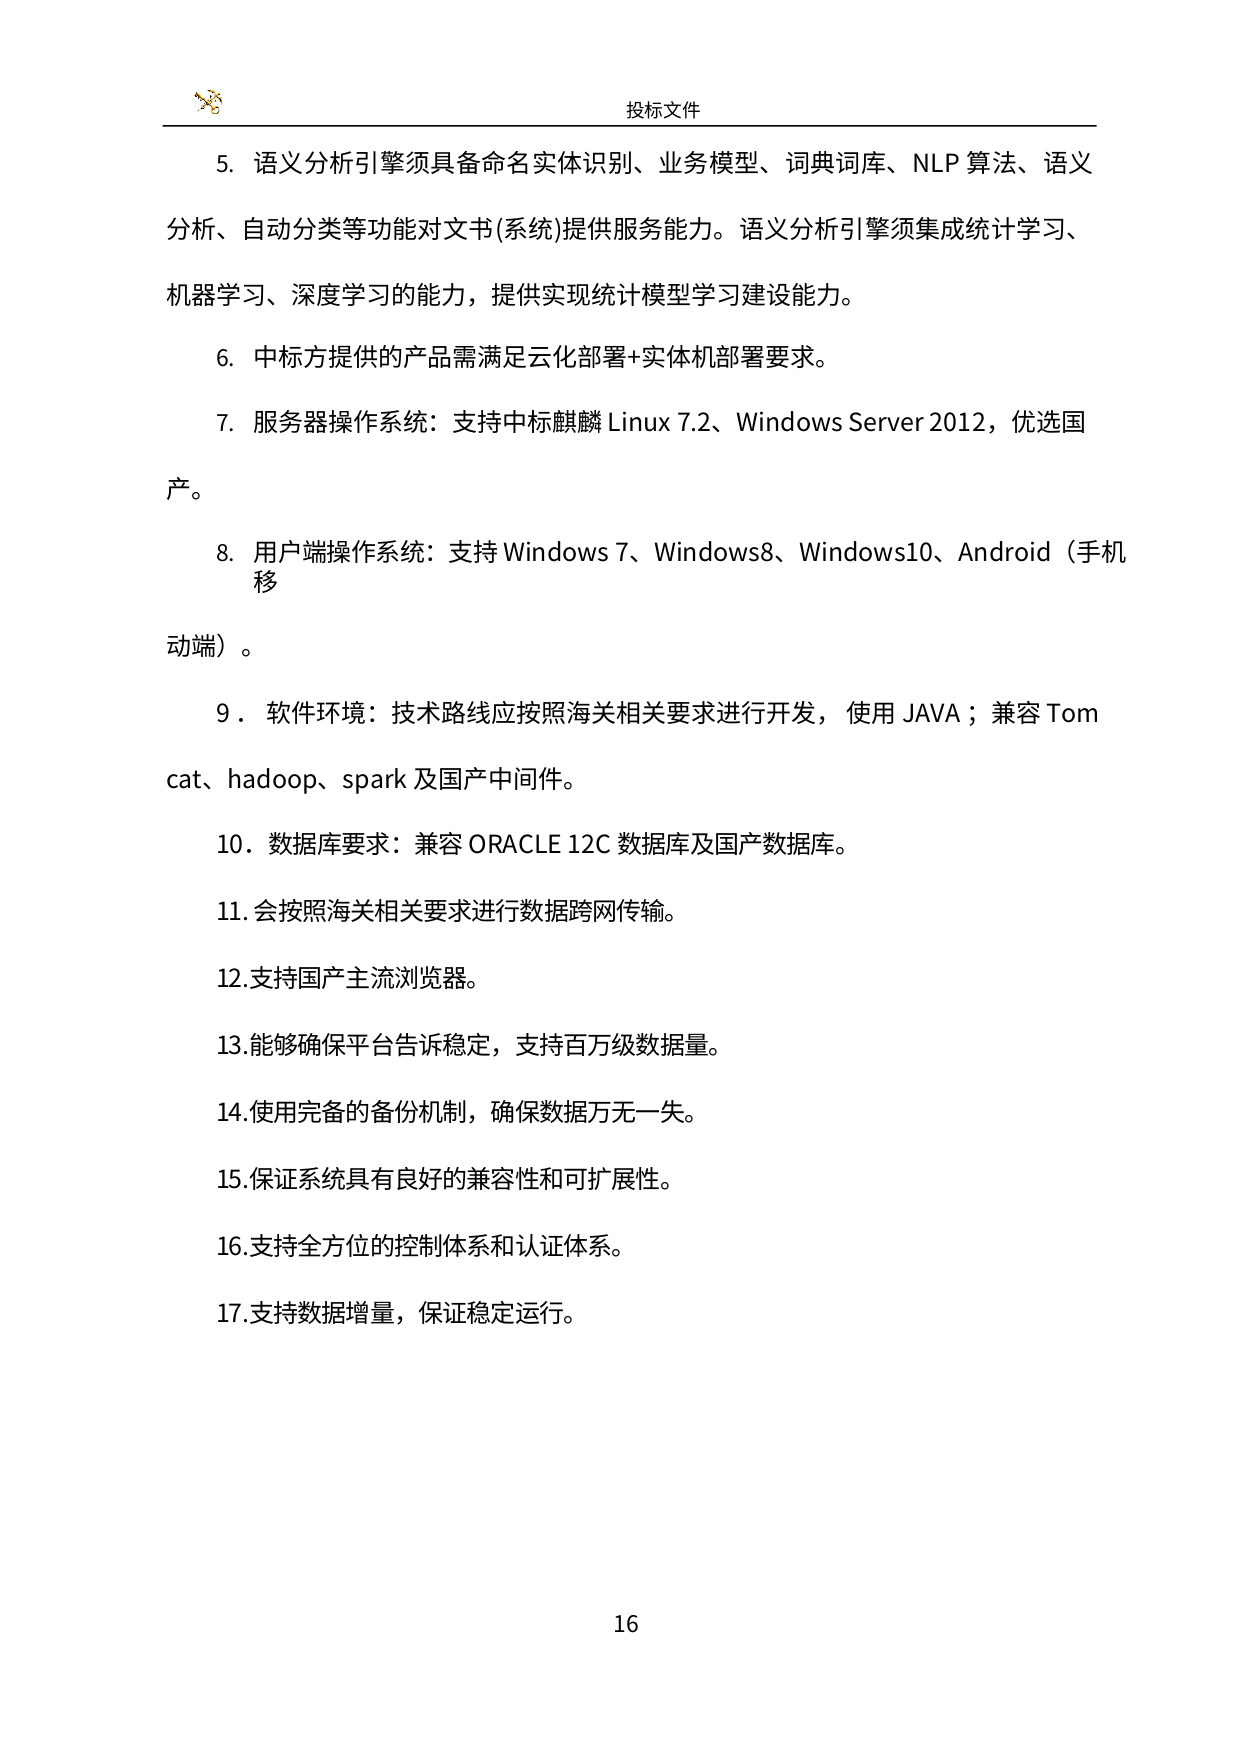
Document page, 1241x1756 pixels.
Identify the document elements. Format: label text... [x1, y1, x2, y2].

text 17.支持数据增量，保证稳定运行。 [216, 1293, 854, 1330]
text 10．数据库要求：兼容 ORACLE 12C 数据库及国产数据库。11. 会按照海关相关要求进行数据跨网传输。 [216, 824, 854, 928]
list 服务器操作系统：支持中标麒麟 Linux 7.2、Windows Server 2012，优选国产。 [166, 402, 1093, 506]
text 16.支持全方位的控制体系和认证体系。 [216, 1226, 854, 1263]
picture [194, 90, 222, 114]
text 9 ． 软件环境：技术路线应按照海关相关要求进行开发， 使用 JAVA ；兼容Tomcat、hadoop、spark 及国产中间件。 [166, 693, 1100, 795]
text 13.能够确保平台告诉稳定，支持百万级数据量。 [216, 1026, 854, 1062]
text 14.使用完备的备份机制，确保数据万无一失。 [216, 1092, 854, 1129]
text 15.保证系统具有良好的兼容性和可扩展性。 [216, 1159, 854, 1196]
list 语义分析引擎须具备命名实体识别、业务模型、词典词库、NLP 算法、语义分析、自动分类等功能对文书(系统)提供服务能力。语义分析引擎须集成统计学习、机器学习、深度学习的能力，提供实现统计模型学习建设能力。 [166, 144, 1094, 312]
text 12.支持国产主流浏览器。 [216, 958, 854, 995]
list 中标方提供的产品需满足云化部署+实体机部署要求。 [216, 342, 1146, 373]
list 用户端操作系统：支持 Windows 7、Windows8、Windows10、Android（手机移 [216, 537, 1146, 597]
text 动端）。 [166, 626, 1146, 663]
